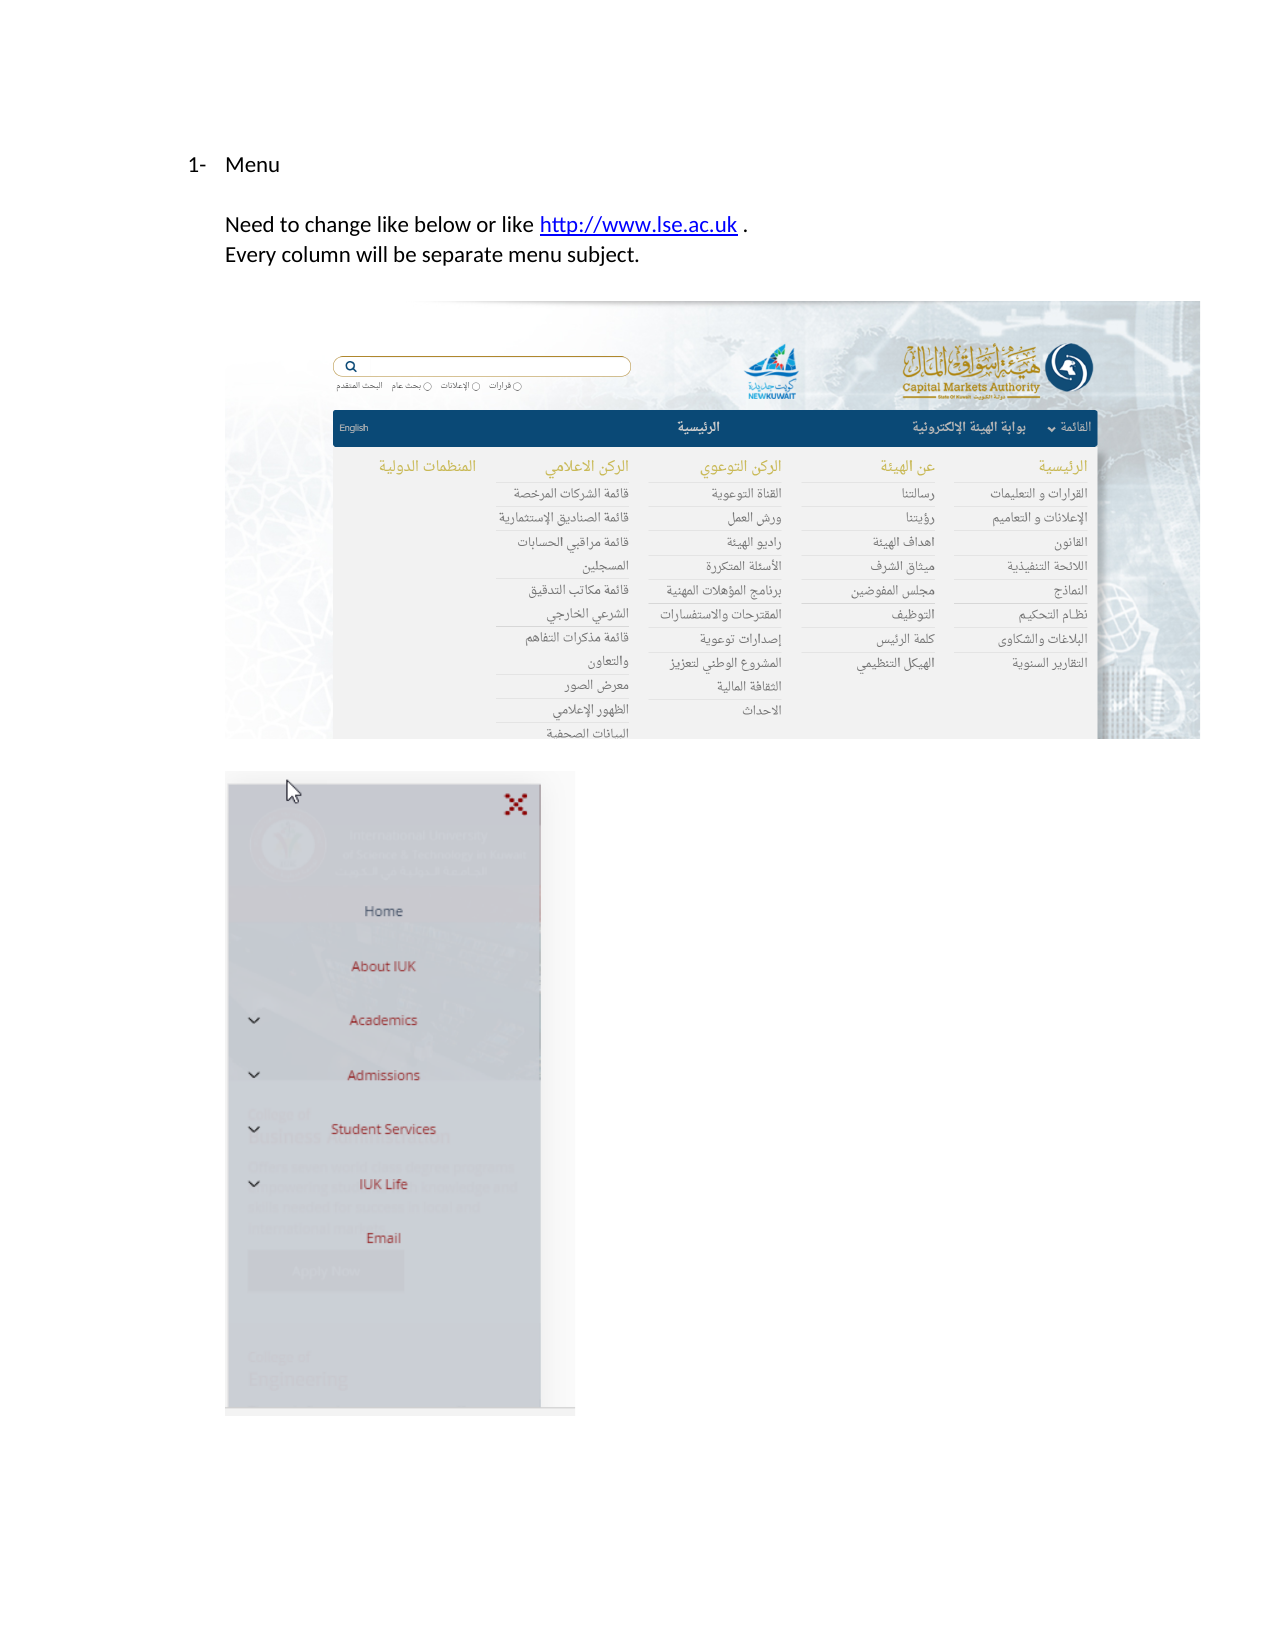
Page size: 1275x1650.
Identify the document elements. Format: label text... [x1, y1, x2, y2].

list Need to change like below or like http://www.lse.ac.uk . [225, 210, 1125, 238]
picture [225, 771, 575, 1416]
list Every column will be separate menu subject. [225, 241, 1125, 269]
list Menu [187, 150, 1125, 178]
picture [225, 301, 1200, 739]
